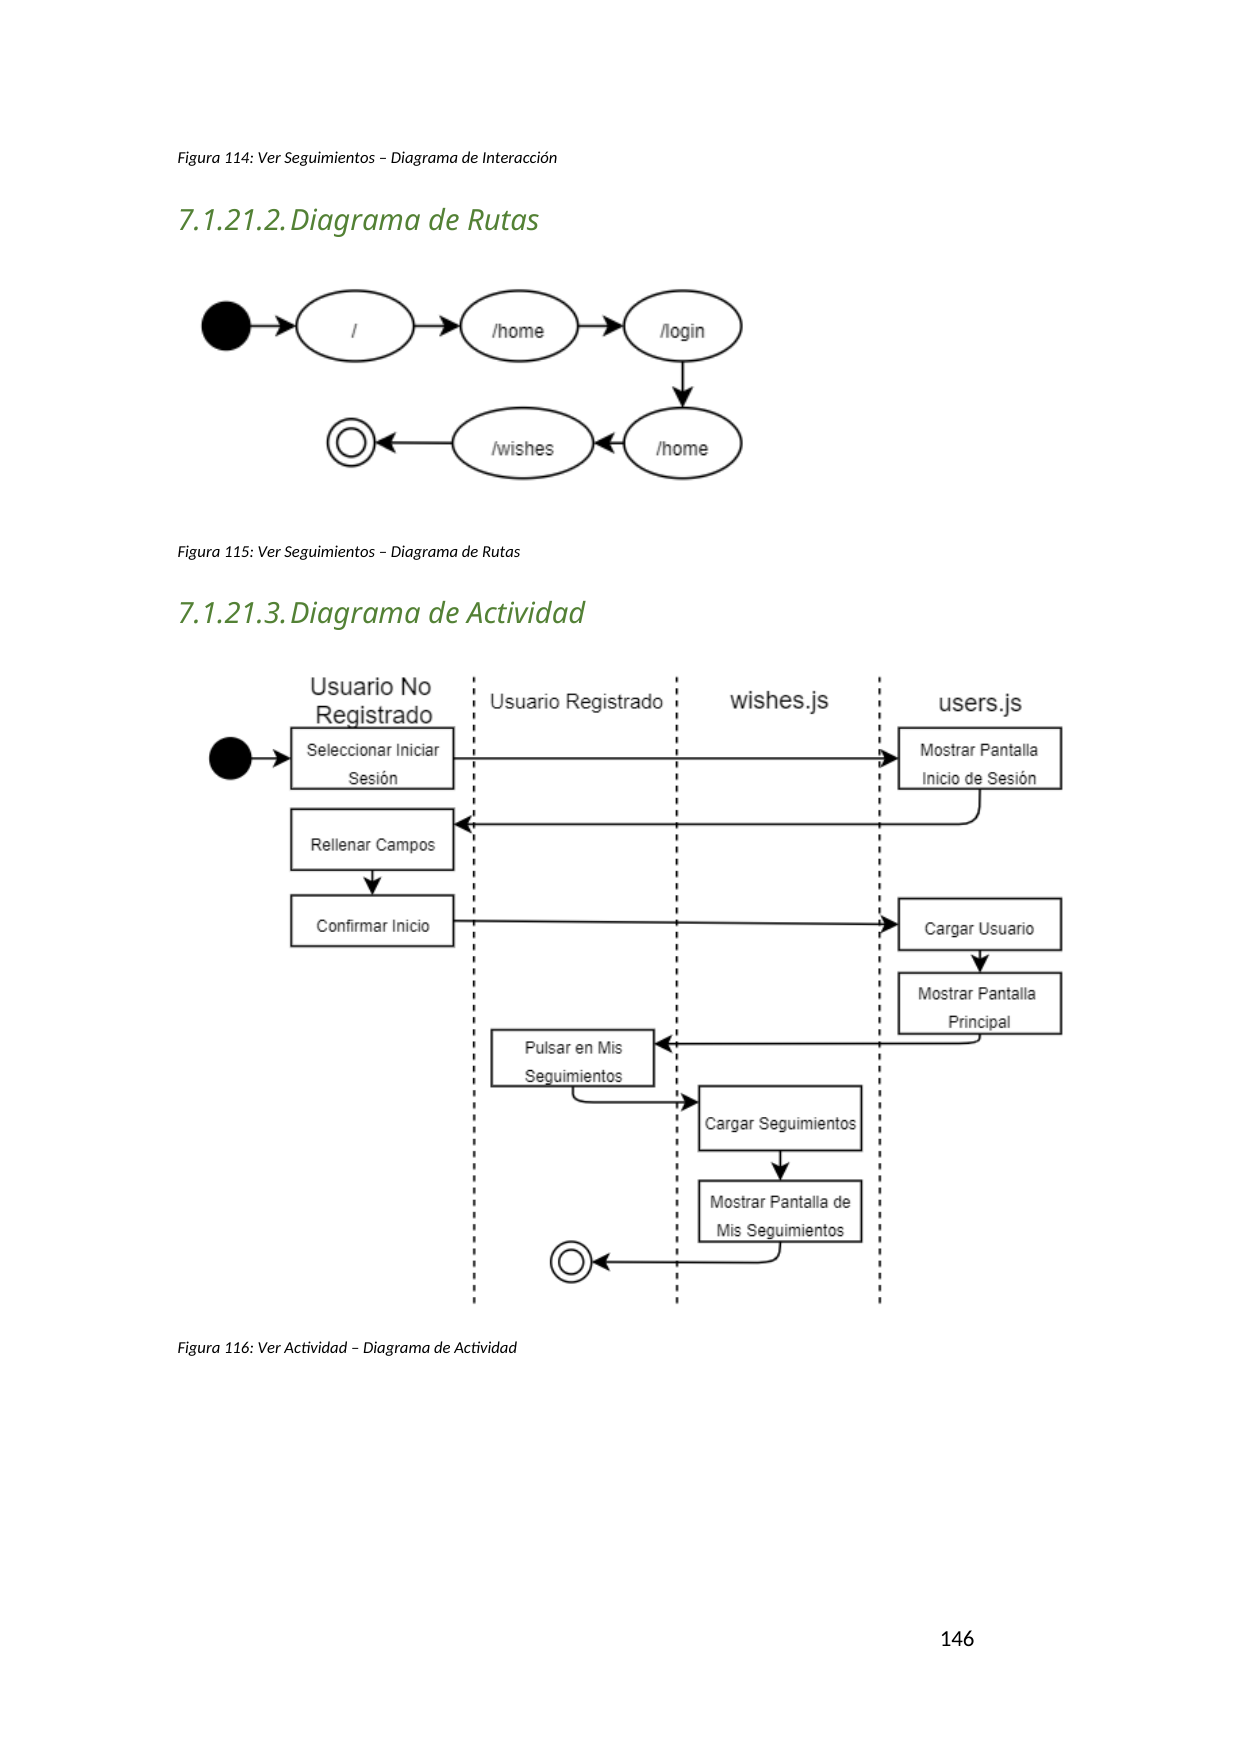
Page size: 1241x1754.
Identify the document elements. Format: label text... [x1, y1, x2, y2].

picture [177, 266, 757, 523]
picture [177, 660, 1072, 1319]
subtitle Diagrama de Rutas [177, 199, 974, 238]
text Figura 116: Ver Actividad – Diagrama de Actividad [177, 1337, 974, 1357]
text Figura 114: Ver Seguimientos – Diagrama de Interacción [177, 148, 974, 168]
text Figura 115: Ver Seguimientos – Diagrama de Rutas [177, 542, 974, 562]
subtitle Diagrama de Actividad [177, 593, 974, 632]
